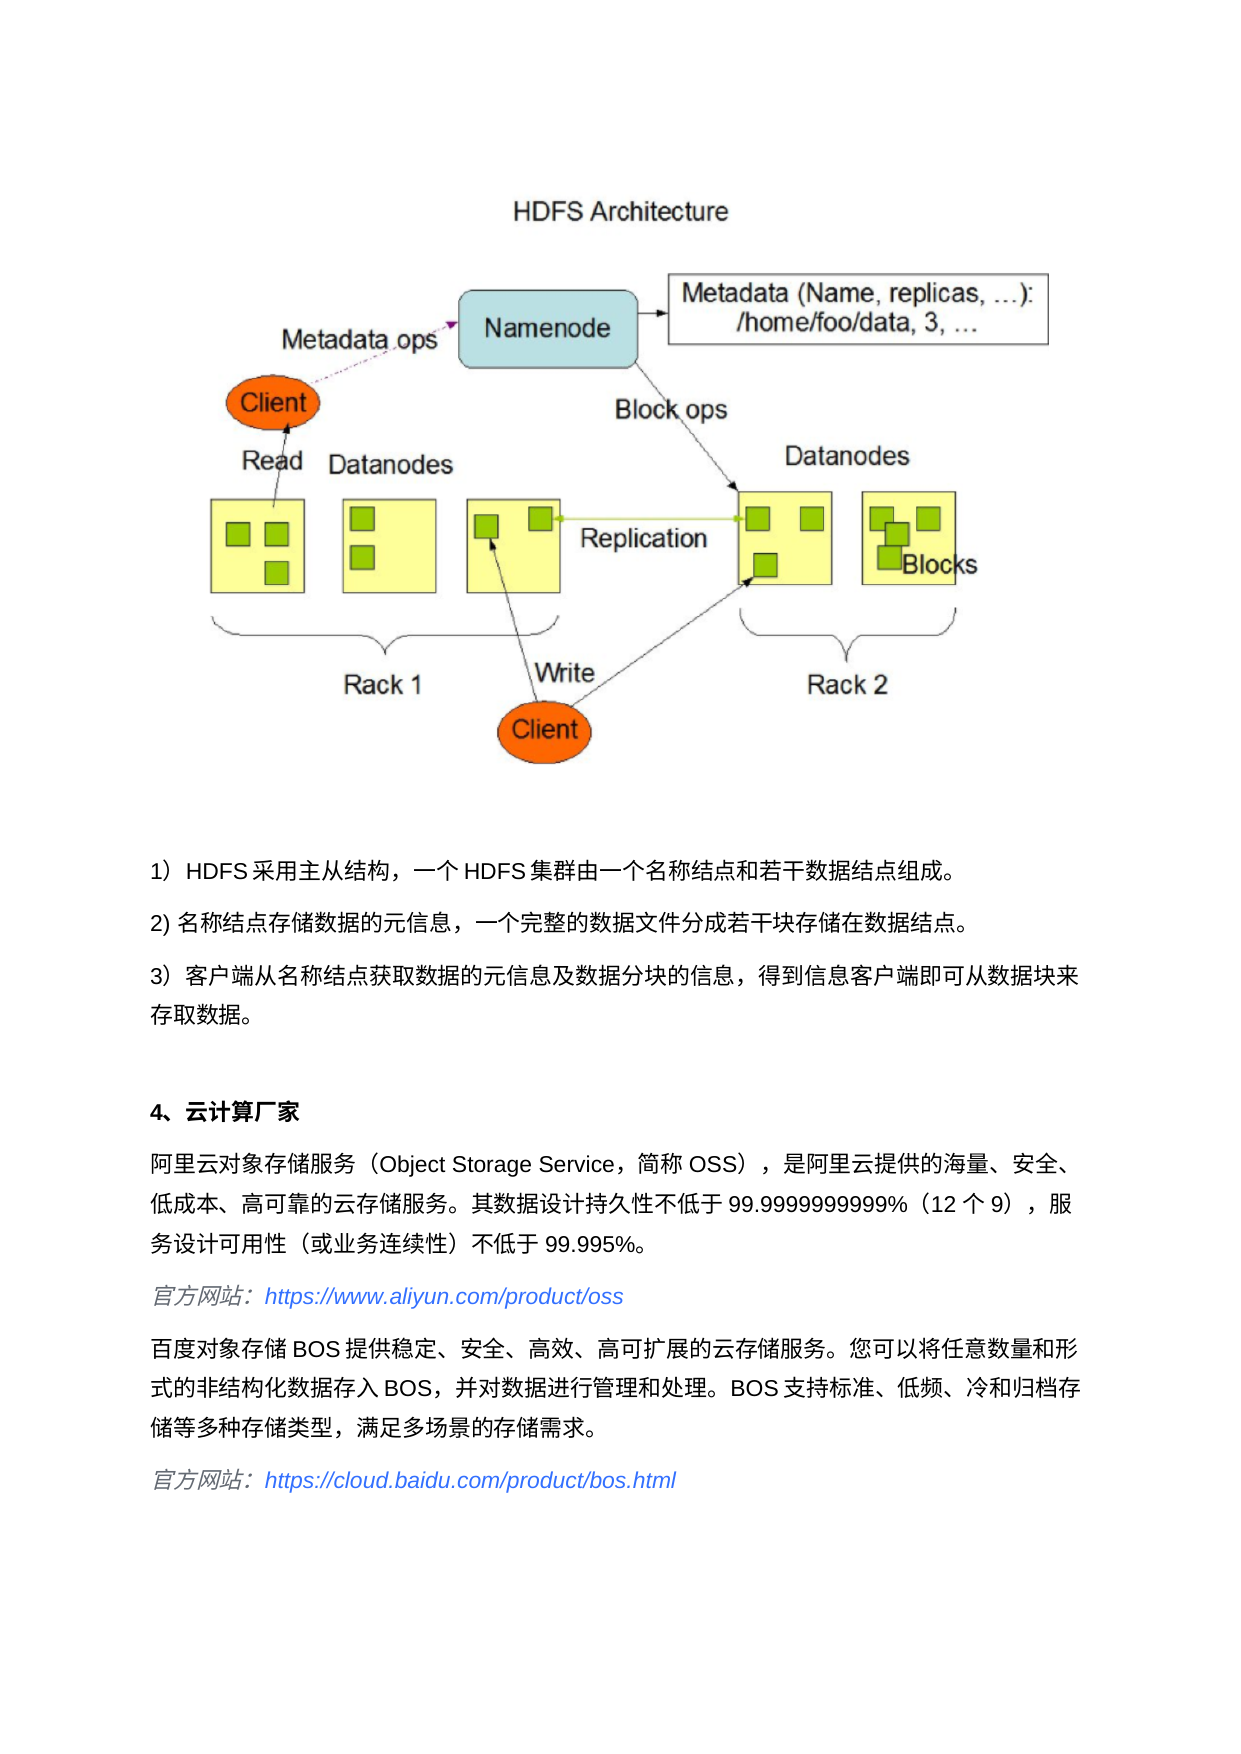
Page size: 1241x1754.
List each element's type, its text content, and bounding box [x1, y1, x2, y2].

text 1）HDFS采用主从结构，一个HDFS集群由一个名称结点和若干数据结点组成。 [150, 853, 1090, 886]
text 官方网站：https://www.aliyun.com/product/oss [150, 1278, 1090, 1311]
text 百度对象存储BOS提供稳定、安全、高效、高可扩展的云存储服务。您可以将任意数量和形式的非结构化数据存入BOS，并对数据进行管理和处理。BOS支持标准、低频、冷和归档存储等多种存储类型，满足多场景的存储需求。 [150, 1331, 1090, 1443]
picture [177, 150, 1064, 791]
text 阿里云对象存储服务（Object Storage Service，简称 OSS），是阿里云提供的海量、安全、低成本、高可靠的云存储服务。其数据设计持久性不低于 99.9999999999%（12 个 9），服务设计可用性（或业务连续性）不低于 99.995%。 [150, 1146, 1090, 1259]
text 4、云计算厂家 [150, 1094, 1090, 1127]
text 2) 名称结点存储数据的元信息，一个完整的数据文件分成若干块存储在数据结点。 [150, 905, 1090, 938]
text 官方网站：https://cloud.baidu.com/product/bos.html [150, 1462, 1090, 1496]
text 3）客户端从名称结点获取数据的元信息及数据分块的信息，得到信息客户端即可从数据块来存取数据。 [150, 957, 1090, 1031]
